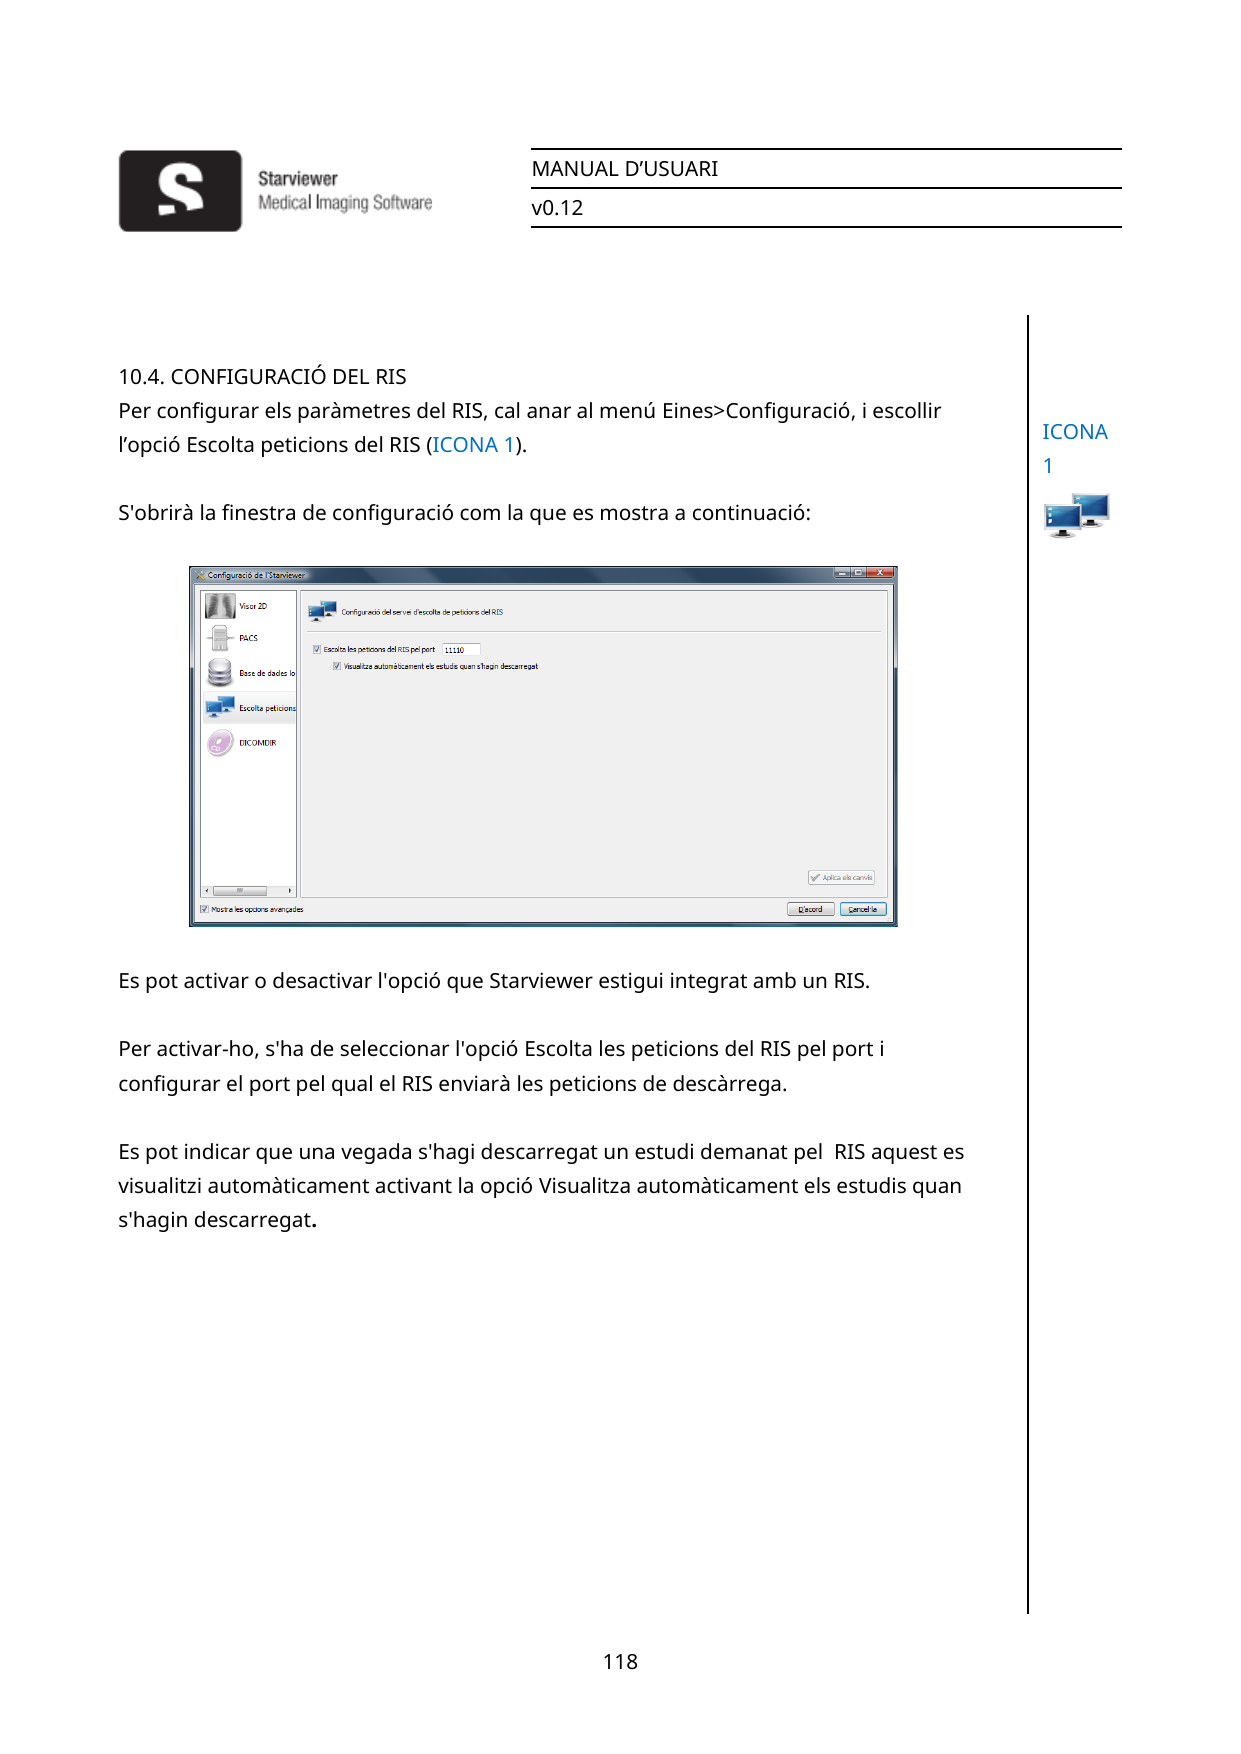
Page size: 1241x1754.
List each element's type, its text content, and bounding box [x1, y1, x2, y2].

text Per activar-ho, s'ha de seleccionar l'opció Escolta les peticions del RIS pel port i configurar el port pel qual el RIS enviarà les peticions de descàrrega. [118, 1034, 1027, 1097]
text S'obrirà la finestra de configuració com la que es mostra a continuació: [118, 498, 1027, 527]
text Es pot indicar que una vegada s'hagi descarregat un estudi demanat pel RIS aquest es visualitzi automàticament activant la opció Visualitza automàticament els estudis quan s'hagin descarregat. [118, 1137, 1027, 1233]
table_header ICONA 1 [1029, 315, 1122, 1614]
subtitle Configuració del RIS [118, 362, 1027, 391]
picture [189, 566, 898, 927]
text Es pot activar o desactivar l'opció que Starviewer estigui integrat amb un RIS. [118, 966, 1027, 995]
picture [1042, 485, 1111, 549]
text Per configurar els paràmetres del RIS, cal anar al menú Eines>Configuració, i escollir l’opció Escolta peticions del RIS (ICONA 1). [118, 396, 1027, 459]
